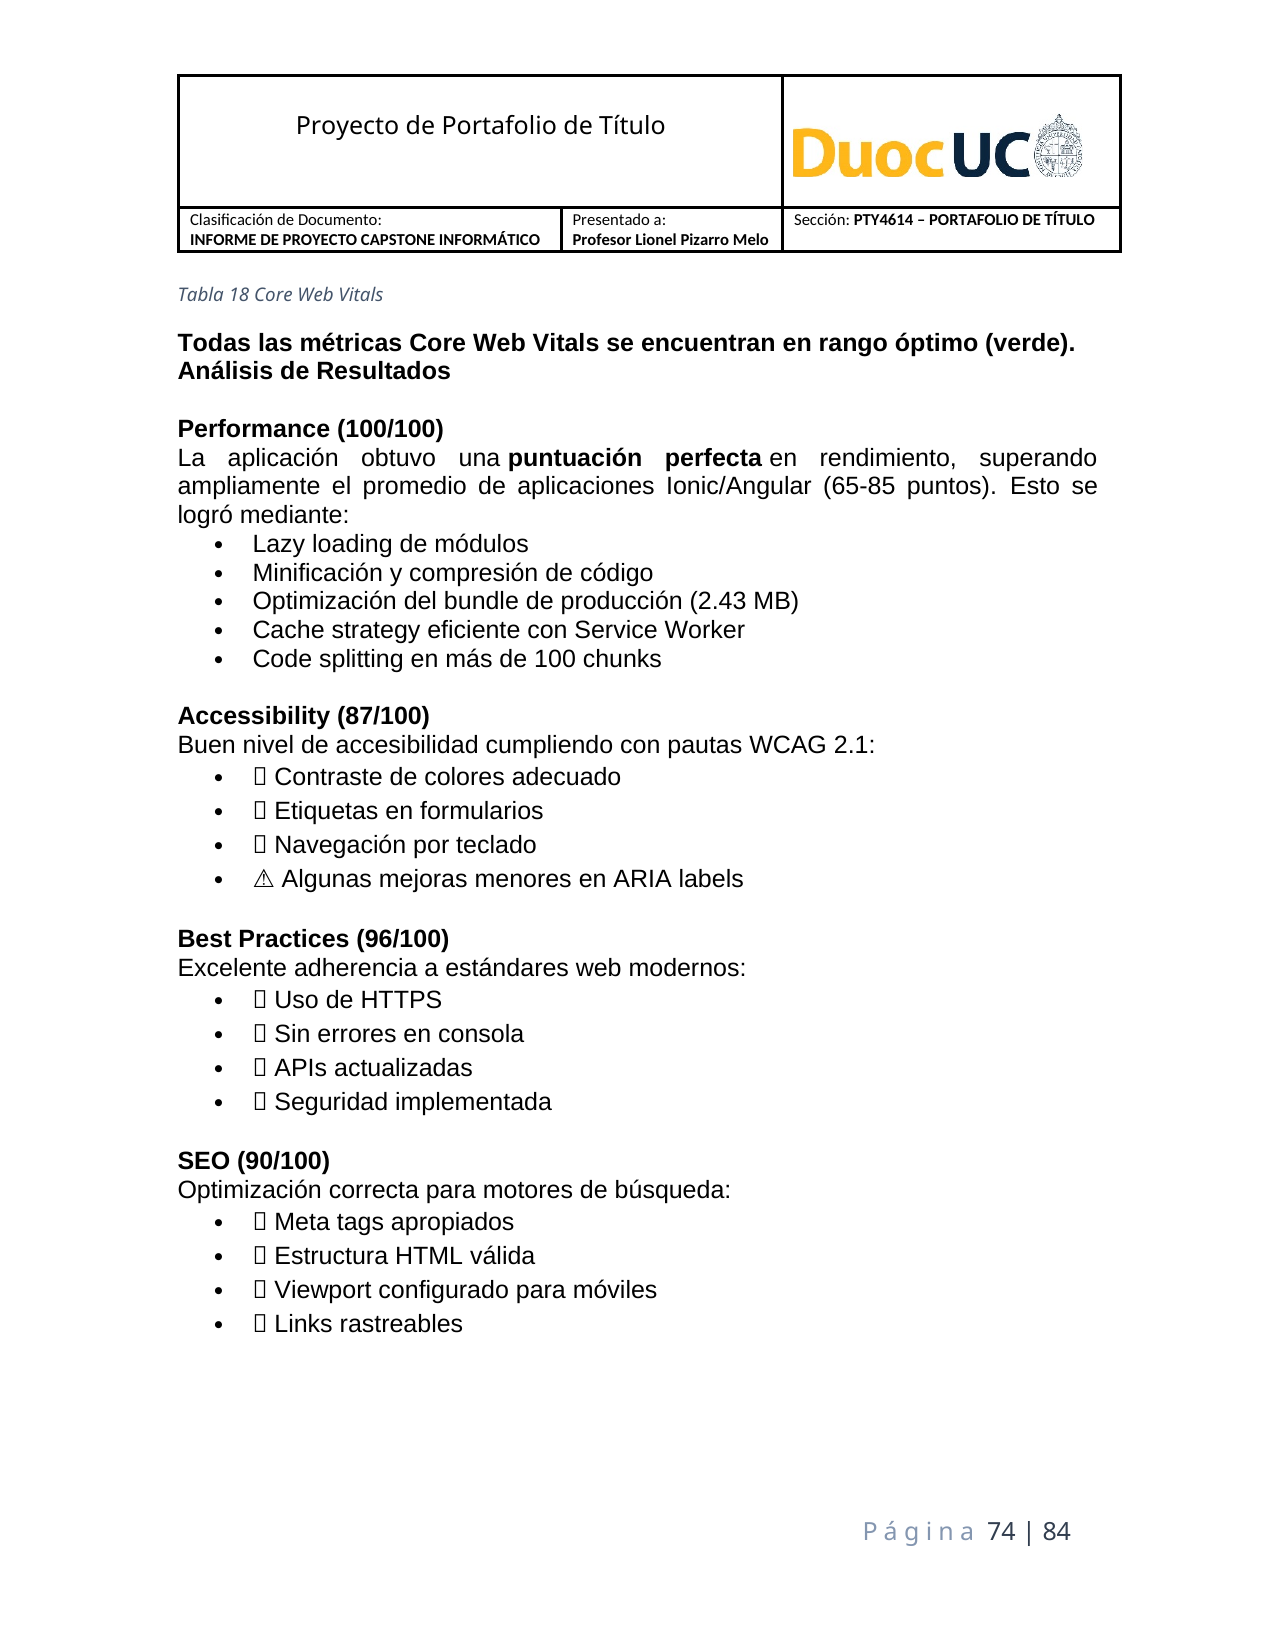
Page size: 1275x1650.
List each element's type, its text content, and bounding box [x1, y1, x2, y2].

text Performance (100/100) [177, 414, 1098, 443]
list Optimización del bundle de producción (2.43 MB) [215, 586, 1098, 615]
text Best Practices (96/100) [177, 924, 1098, 953]
list ✅ Estructura HTML válida [215, 1238, 1098, 1272]
list ✅ Navegación por teclado [215, 827, 1098, 861]
list Minificación y compresión de código [215, 558, 1098, 586]
text La aplicación obtuvo una puntuación perfecta en rendimiento, superando ampliamente el promedio de aplicaciones Ionic/Angular (65-85 puntos). Esto se logró mediante: [177, 443, 1098, 529]
text Accessibility (87/100) [177, 701, 1098, 730]
list ✅ Contraste de colores adecuado [215, 759, 1098, 793]
list ✅ Seguridad implementada [215, 1083, 1098, 1118]
text Análisis de Resultados [177, 356, 1098, 385]
list ✅ Etiquetas en formularios [215, 793, 1098, 827]
list Cache strategy eficiente con Service Worker [215, 615, 1098, 644]
text Todas las métricas Core Web Vitals se encuentran en rango óptimo (verde). [177, 328, 1098, 356]
text Tabla 18 Core Web Vitals [177, 281, 1098, 307]
text Optimización correcta para motores de búsqueda: [177, 1175, 1098, 1204]
list Lazy loading de módulos [215, 529, 1098, 558]
list ✅ Uso de HTTPS [215, 981, 1098, 1015]
list ✅ Viewport configurado para móviles [215, 1272, 1098, 1306]
list Code splitting en más de 100 chunks [215, 644, 1098, 673]
list ✅ Links rastreables [215, 1306, 1098, 1340]
text Buen nivel de accesibilidad cumpliendo con pautas WCAG 2.1: [177, 730, 1098, 759]
list ✅ Sin errores en consola [215, 1015, 1098, 1049]
text Excelente adherencia a estándares web modernos: [177, 953, 1098, 981]
list ✅ Meta tags apropiados [215, 1204, 1098, 1238]
list ⚠️ Algunas mejoras menores en ARIA labels [215, 861, 1098, 895]
text SEO (90/100) [177, 1146, 1098, 1175]
picture [791, 113, 1083, 176]
list ✅ APIs actualizadas [215, 1049, 1098, 1083]
